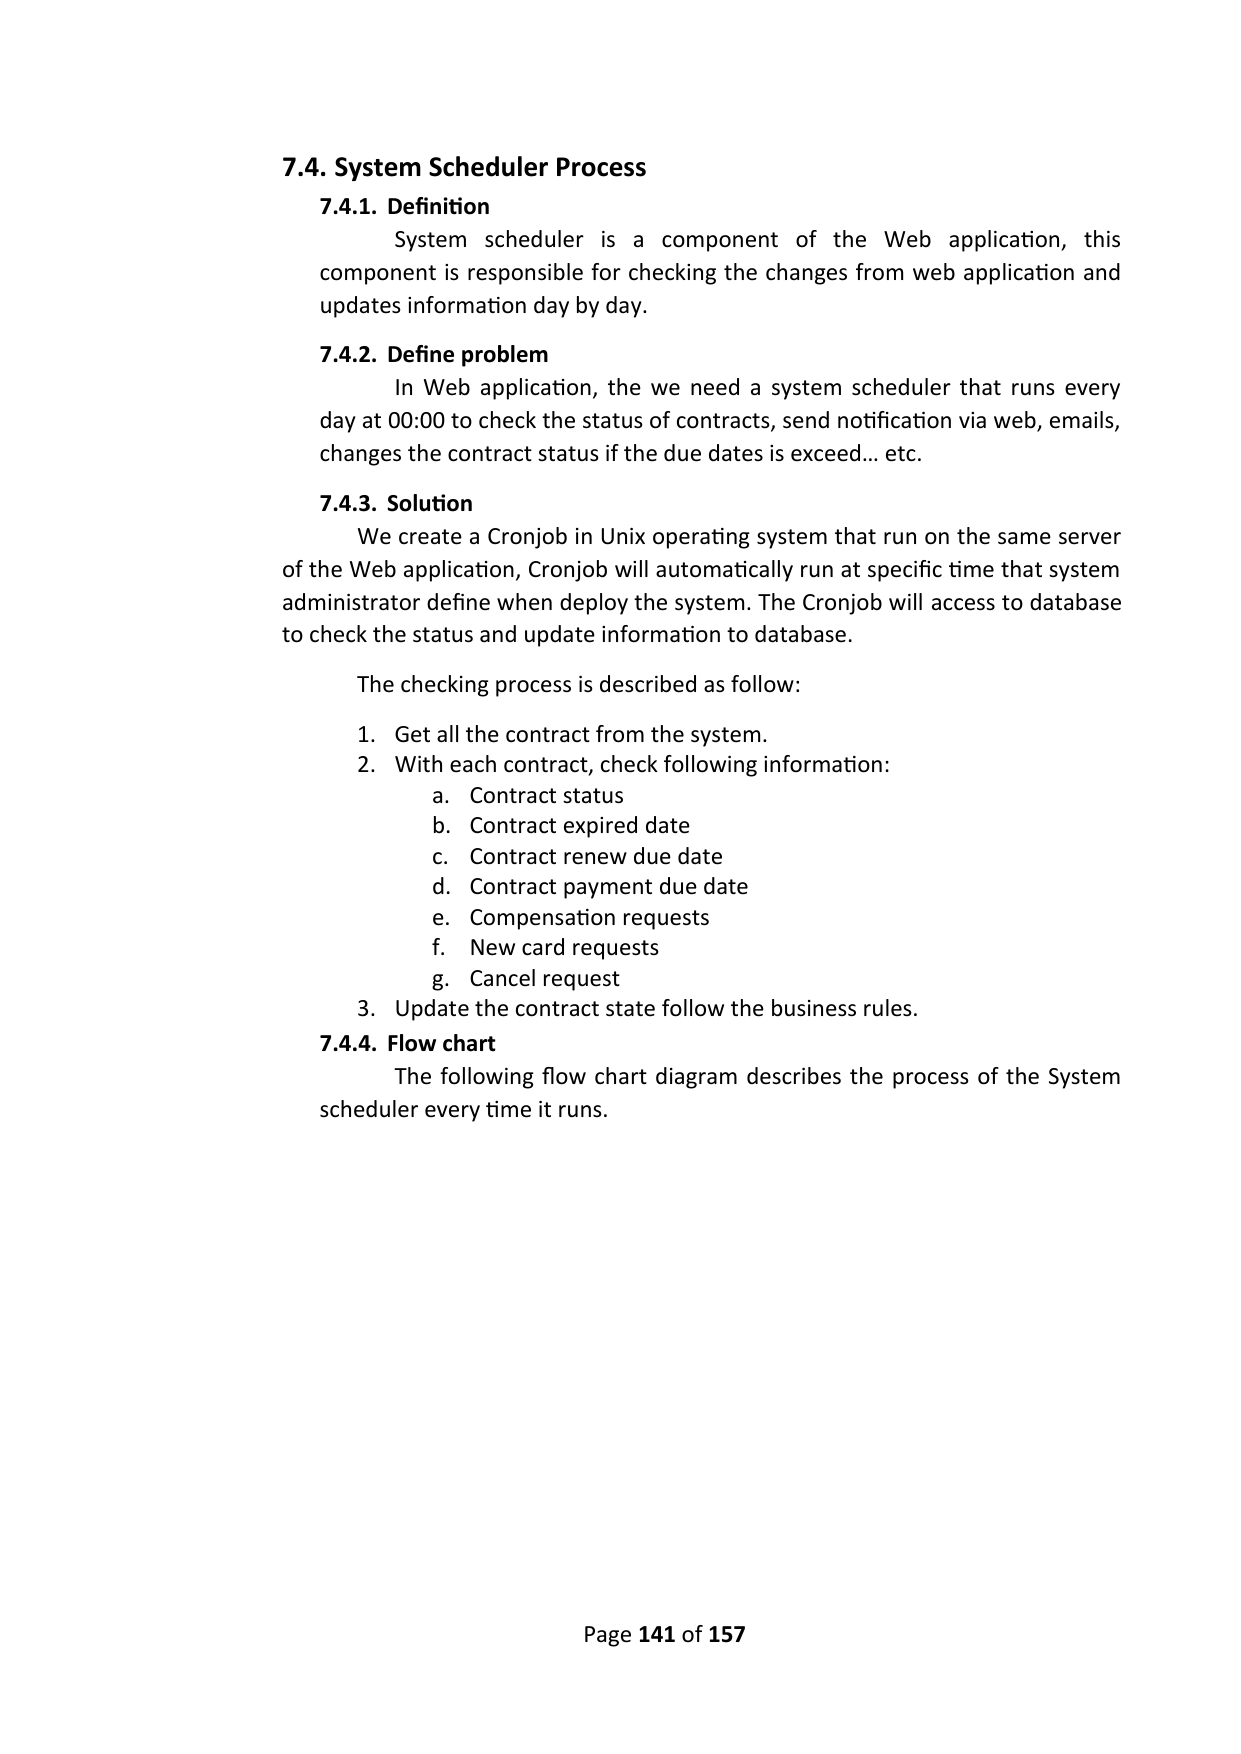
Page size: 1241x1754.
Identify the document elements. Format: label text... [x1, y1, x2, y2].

list New card requests [432, 931, 1122, 962]
subtitle Define problem [319, 339, 1122, 369]
list Cancel request [432, 962, 1122, 992]
text We create a Cronjob in Unix operating system that run on the same server of the Web application, Cronjob will automatically run at specific time that system administrator define when deploy the system. The Cronjob will access to database to check the status and update information to database. [282, 520, 1122, 649]
text In Web application, the we need a system scheduler that runs every day at 00:00 to check the status of contracts, send notification via web, emails, changes the contract status if the due dates is exceed… etc. [319, 372, 1122, 468]
list Update the contract state follow the business rules. [357, 992, 1122, 1023]
subtitle Definition [319, 190, 1122, 221]
list Get all the contract from the system. [357, 718, 1122, 748]
list Contract status [432, 779, 1122, 809]
list Contract renew due date [432, 840, 1122, 870]
subtitle Solution [319, 487, 1122, 517]
text The following flow chart diagram describes the process of the System scheduler every time it runs. [319, 1060, 1122, 1123]
list Contract expired date [432, 809, 1122, 840]
list With each contract, check following information: [357, 748, 1122, 779]
text System scheduler is a component of the Web application, this component is responsible for checking the changes from web application and updates information day by day. [319, 223, 1122, 319]
subtitle Flow chart [319, 1027, 1122, 1058]
list Compensation requests [432, 901, 1122, 931]
subtitle System Scheduler Process [282, 148, 1122, 183]
text The checking process is described as follow: [282, 668, 1122, 699]
list Contract payment due date [432, 870, 1122, 901]
